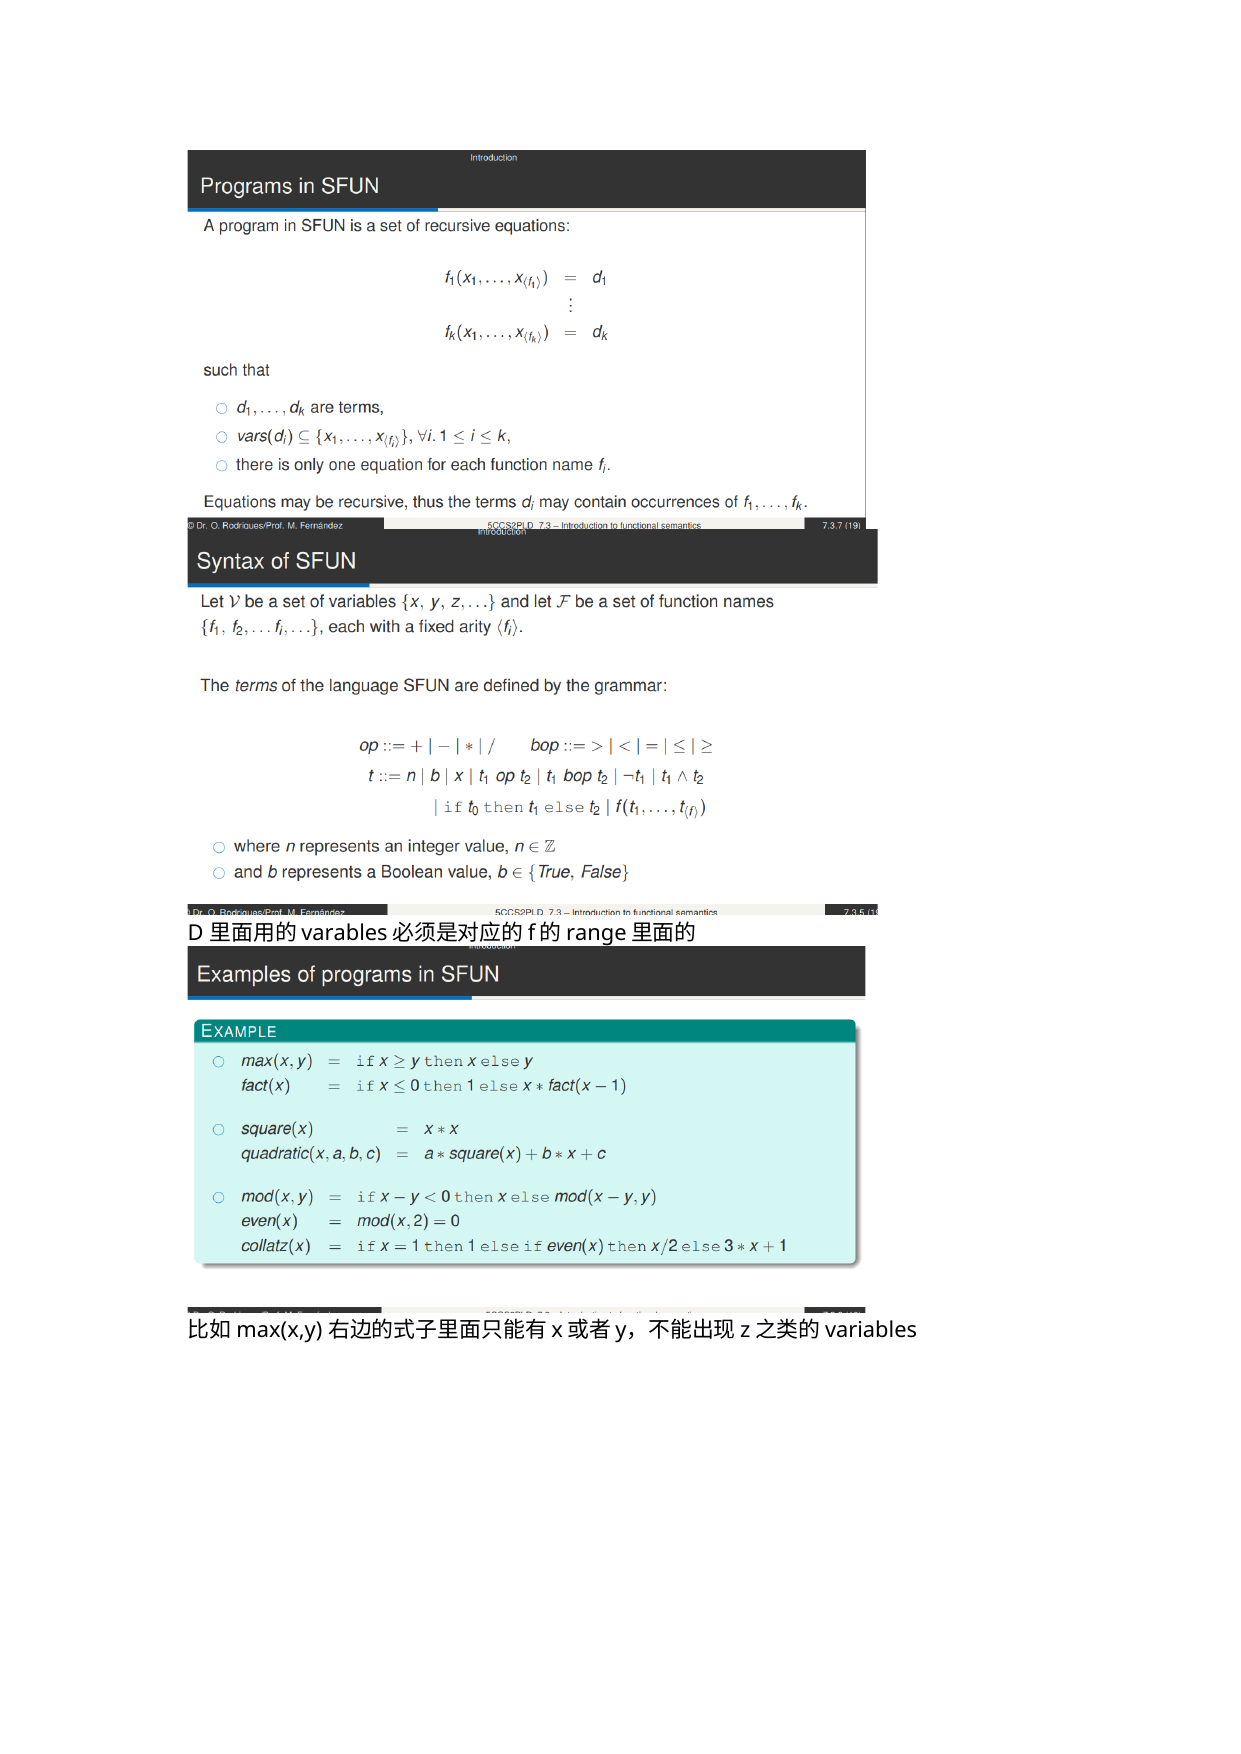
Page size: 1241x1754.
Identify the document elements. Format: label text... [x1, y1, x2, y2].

text D 里面用的varables必须是对应的f的range里面的 [187, 915, 1053, 947]
text 比如 max(x,y) 右边的式子里面只能有x或者y，不能出现z之类的variables [187, 1312, 1053, 1344]
picture [187, 946, 866, 1313]
picture [187, 150, 878, 915]
